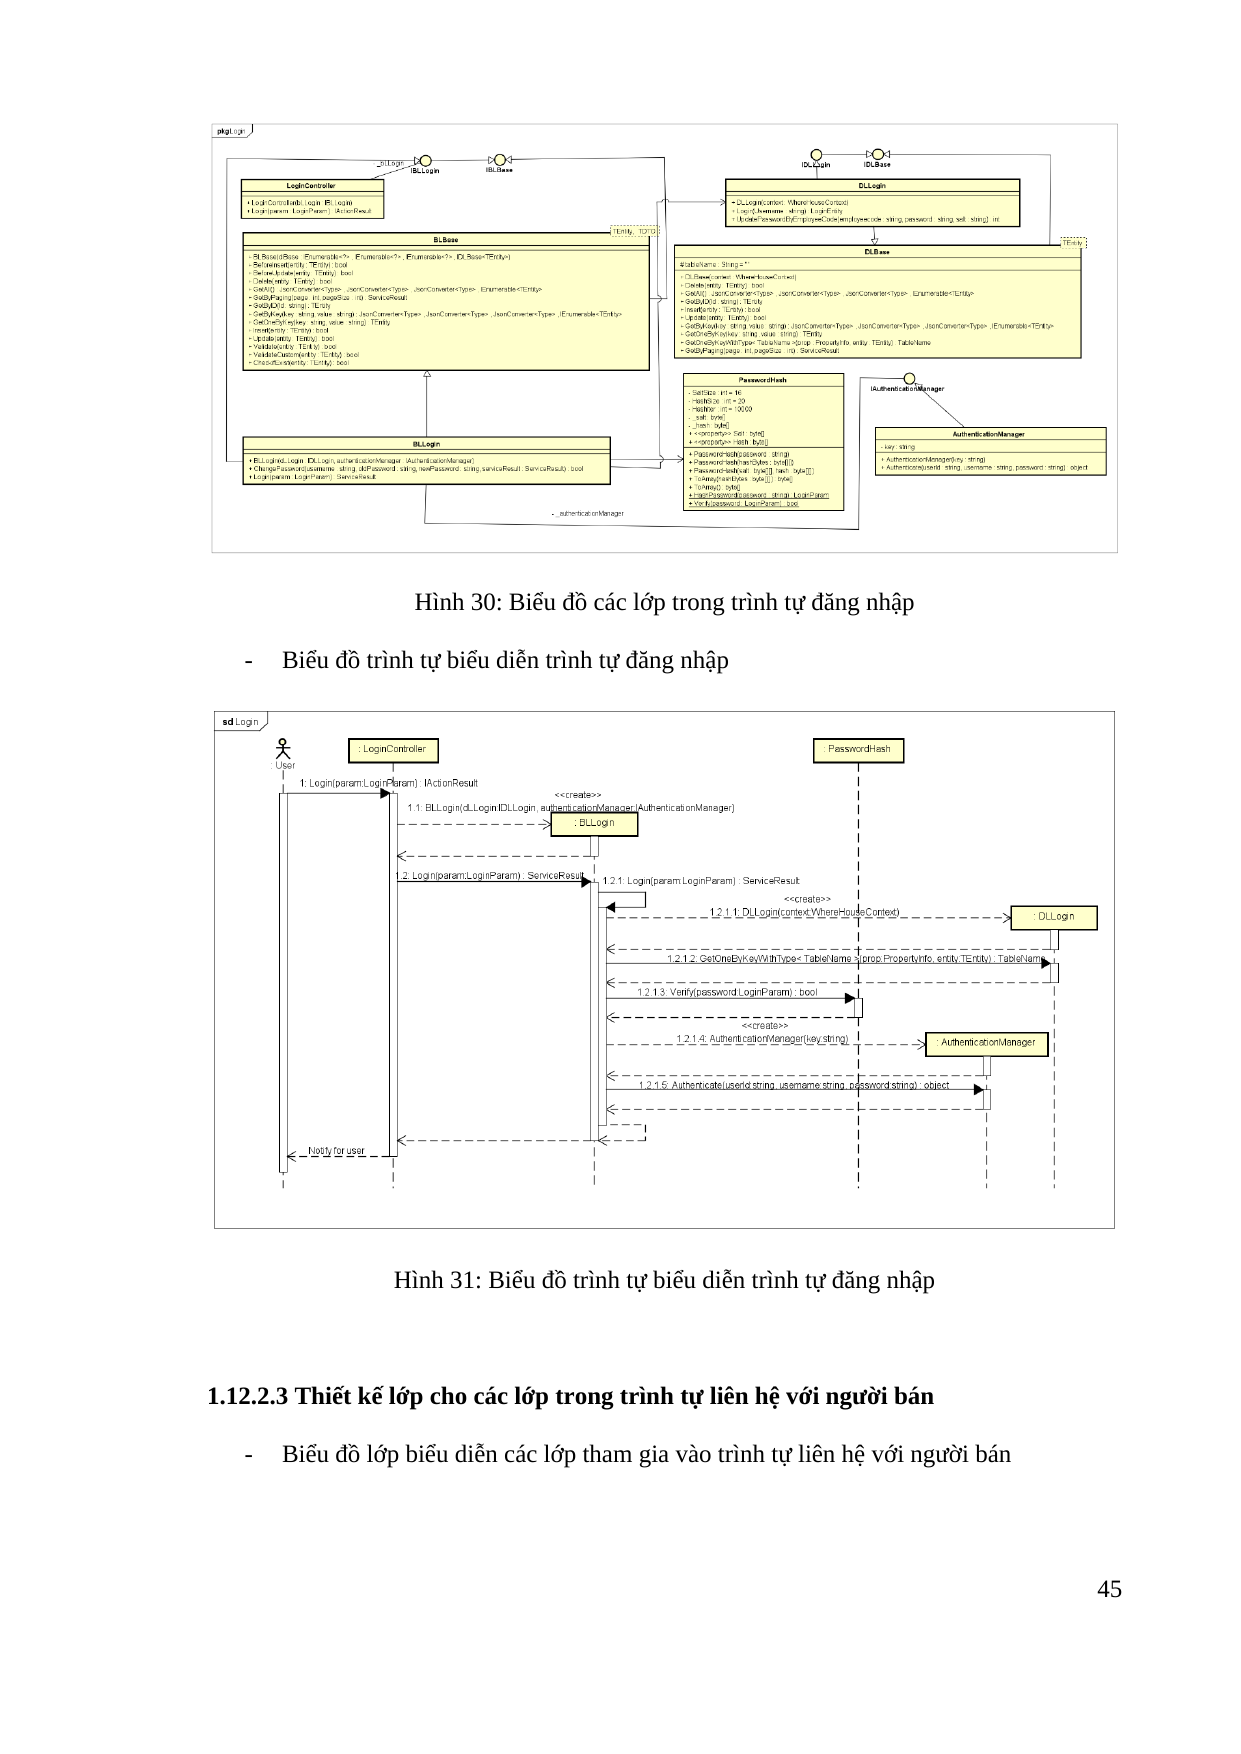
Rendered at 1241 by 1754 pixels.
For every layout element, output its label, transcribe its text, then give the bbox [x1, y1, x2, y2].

list Biểu đồ lớp biểu diễn các lớp tham gia vào trình tự liên hệ với người bán [244, 1439, 1122, 1468]
text Hình 31: Biểu đồ trình tự biểu diễn trình tự đăng nhập [207, 1265, 1122, 1294]
text Hình 30: Biểu đồ các lớp trong trình tự đăng nhập [207, 587, 1122, 616]
picture [206, 118, 1122, 558]
subtitle Thiết kế lớp cho các lớp trong trình tự liên hệ với người bán [207, 1381, 1122, 1410]
picture [206, 703, 1122, 1236]
list Biểu đồ trình tự biểu diễn trình tự đăng nhập [244, 645, 1122, 674]
